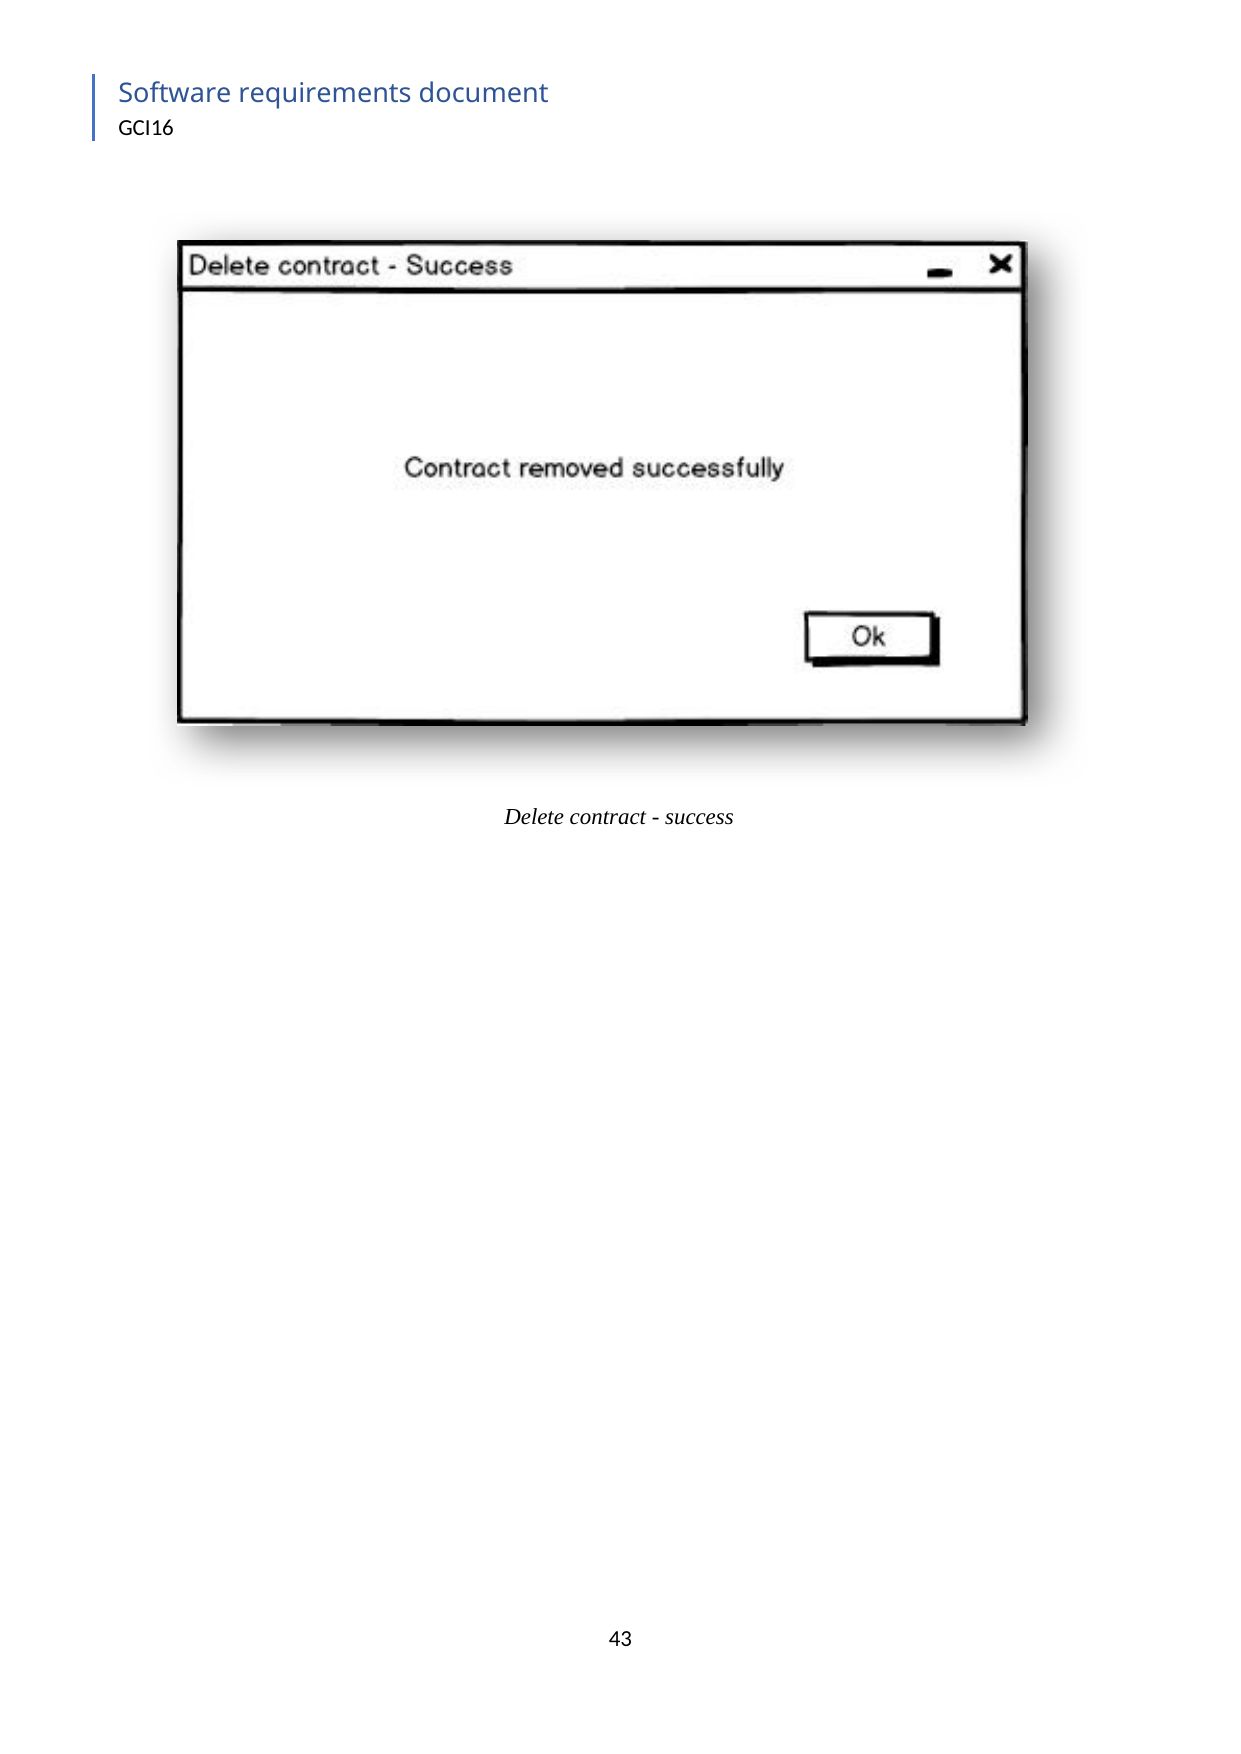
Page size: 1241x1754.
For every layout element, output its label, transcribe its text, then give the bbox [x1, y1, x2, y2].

picture [177, 240, 1028, 726]
text Delete contract - success [118, 803, 1122, 830]
